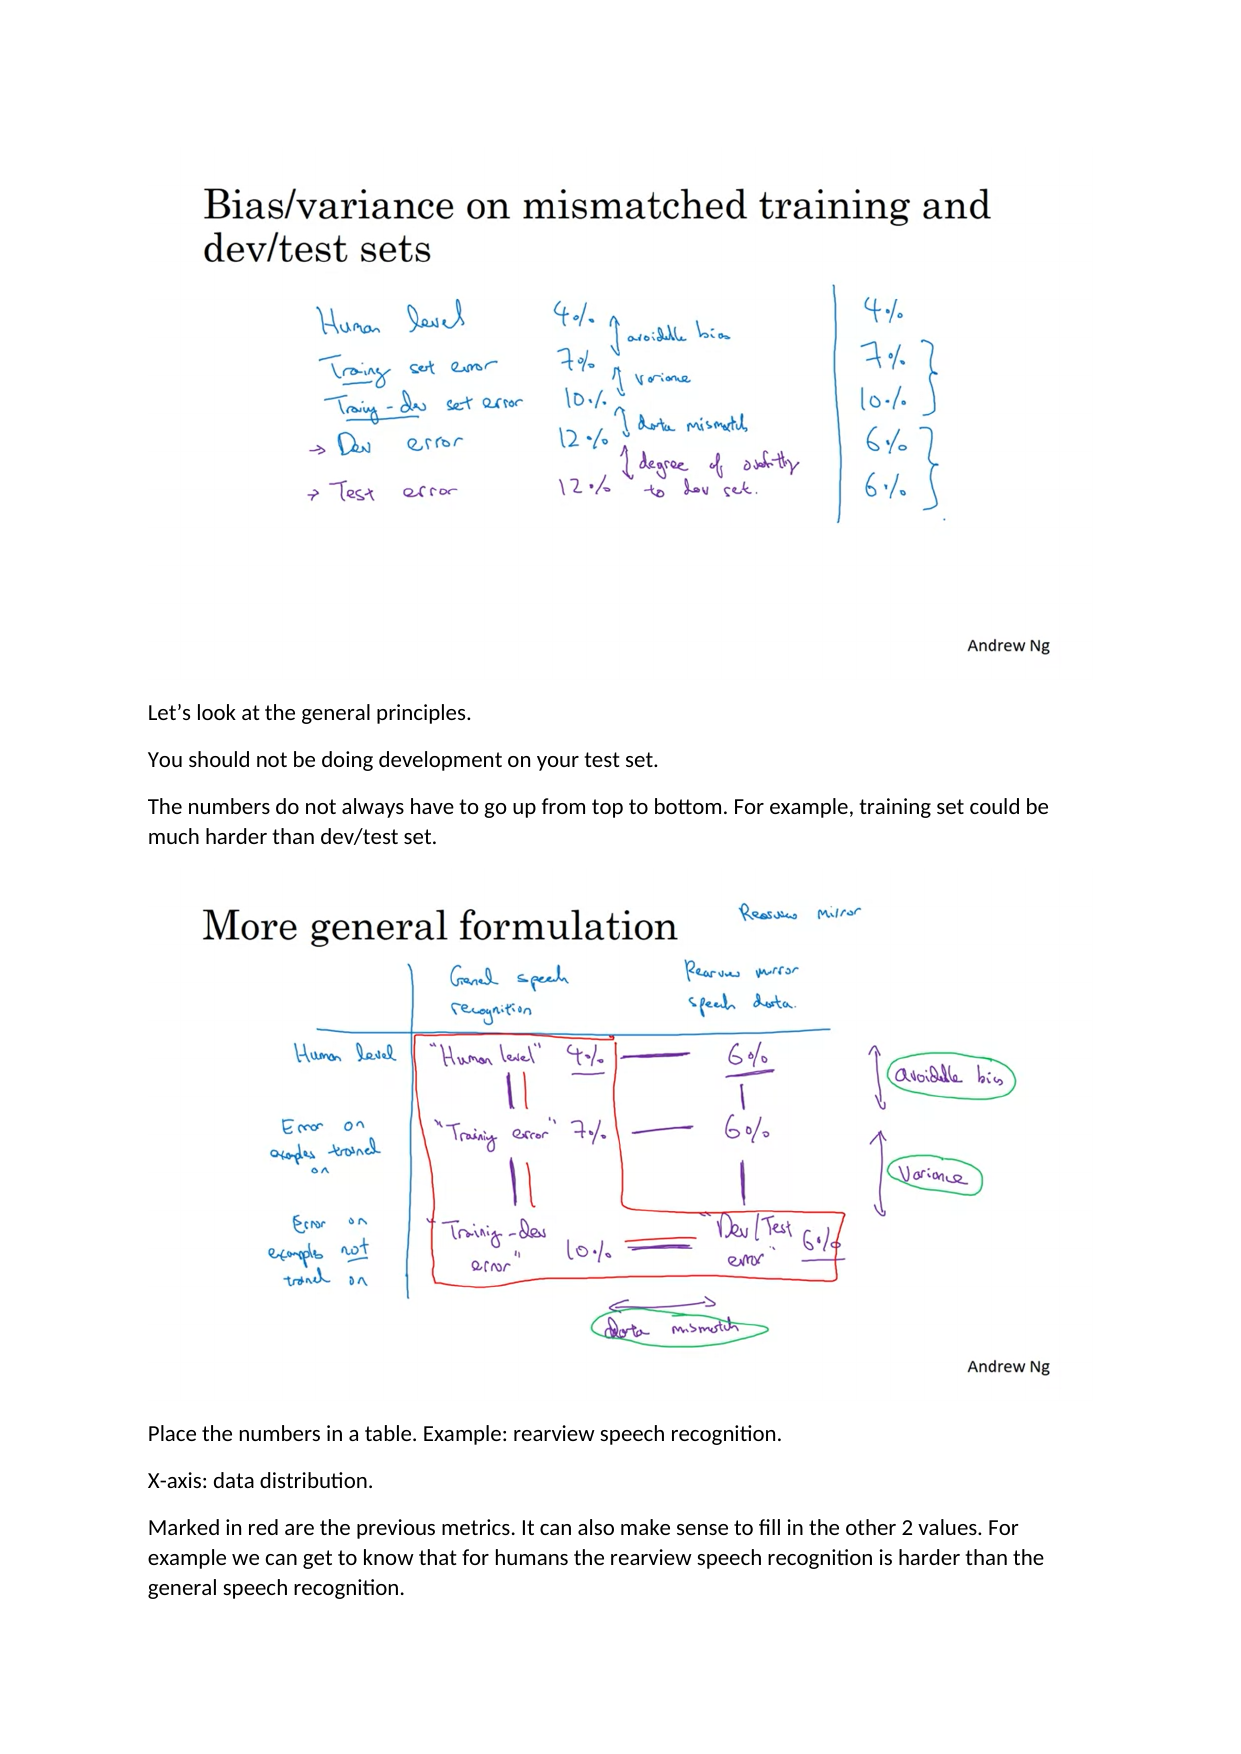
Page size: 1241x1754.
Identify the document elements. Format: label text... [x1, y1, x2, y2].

picture [147, 147, 1093, 680]
text You should not be doing development on your test set. [148, 745, 1093, 773]
text Place the numbers in a table. Example: rearview speech recognition. [148, 1419, 1093, 1447]
text X-axis: data distribution. [148, 1466, 1093, 1494]
text The numbers do not always have to go up from top to bottom. For example, training set could be much harder than dev/test set. [148, 792, 1093, 850]
text Marked in red are the previous metrics. It can also make sense to fill in the other 2 values. For example we can get to know that for humans the rearview speech recognition is harder than the general speech recognition. [148, 1513, 1093, 1601]
text Let’s look at the general principles. [148, 698, 1093, 726]
picture [147, 868, 1093, 1401]
